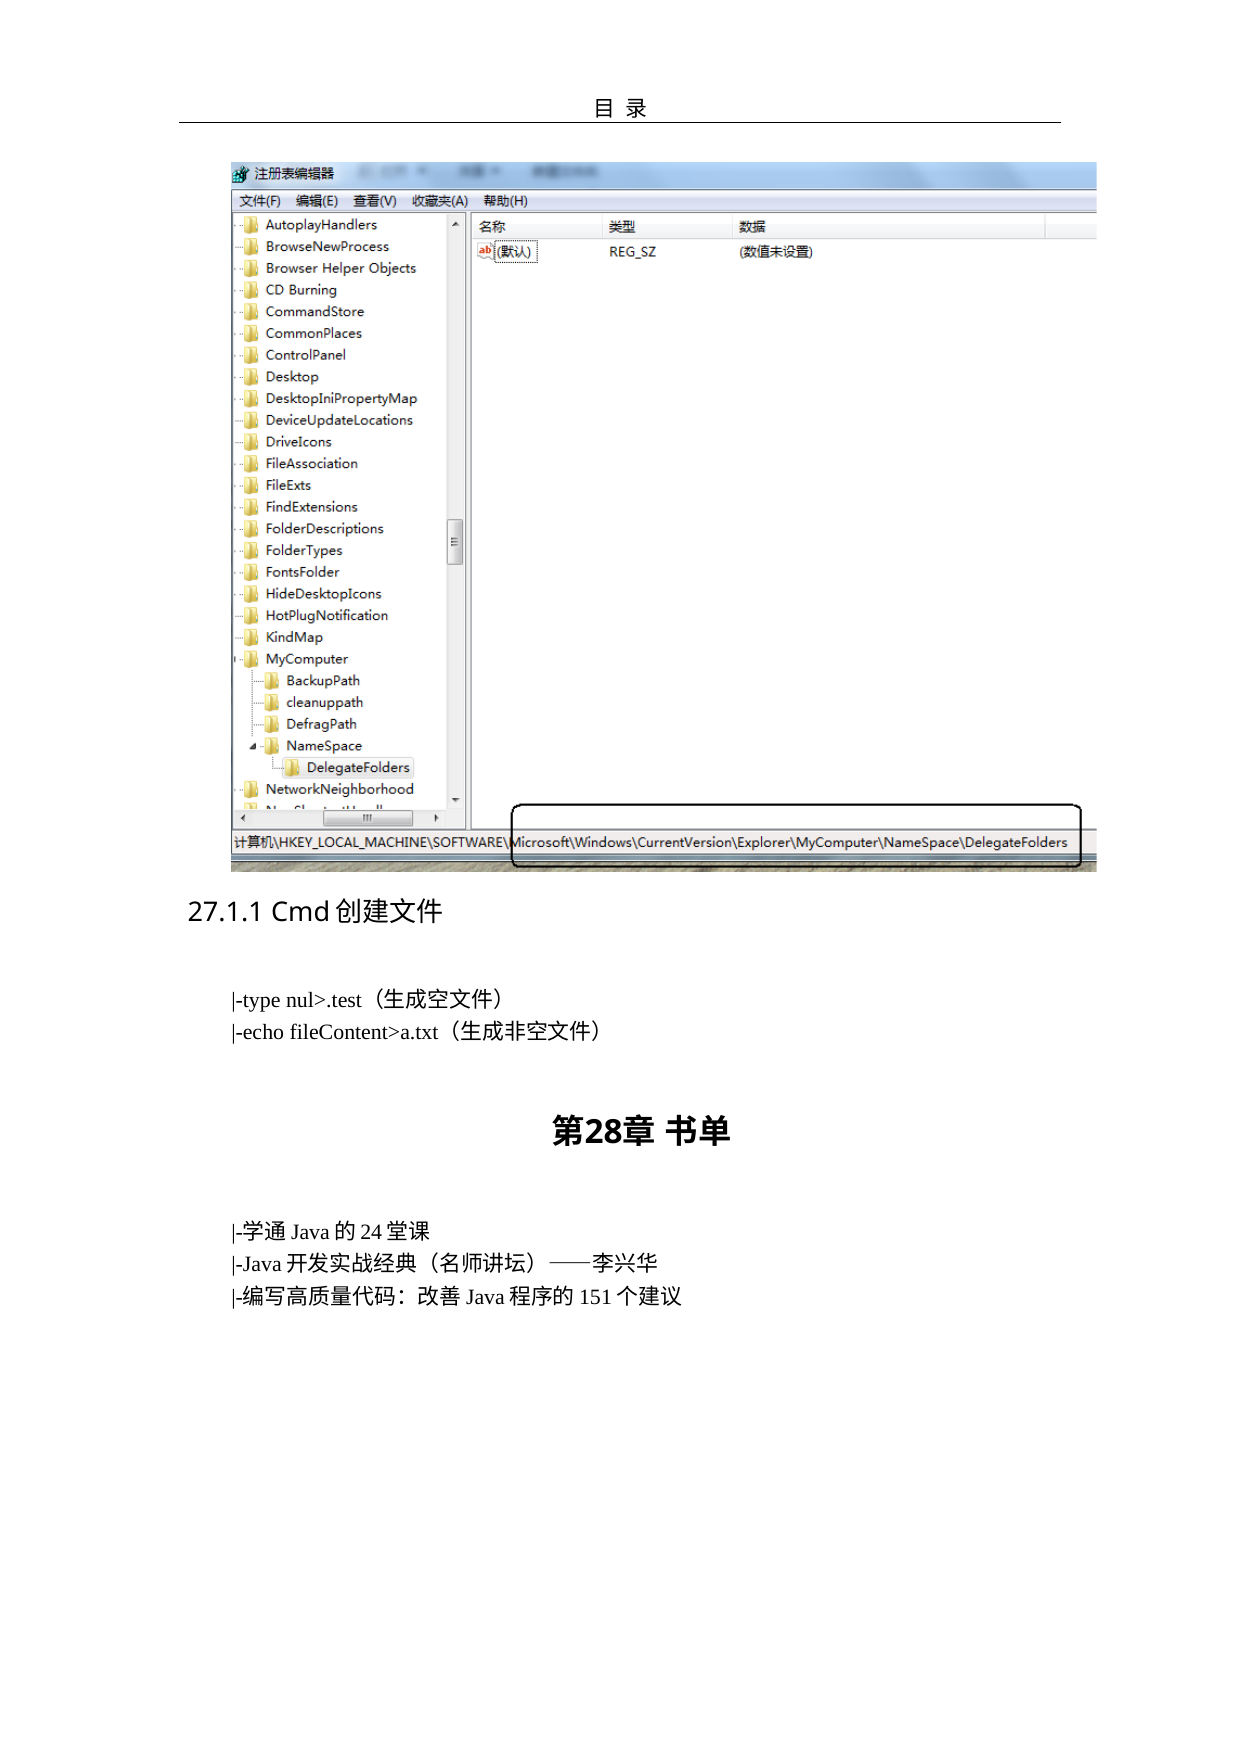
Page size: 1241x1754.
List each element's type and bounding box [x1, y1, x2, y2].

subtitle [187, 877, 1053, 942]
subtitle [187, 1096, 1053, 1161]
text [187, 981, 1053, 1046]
picture [231, 162, 1097, 872]
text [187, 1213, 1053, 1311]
